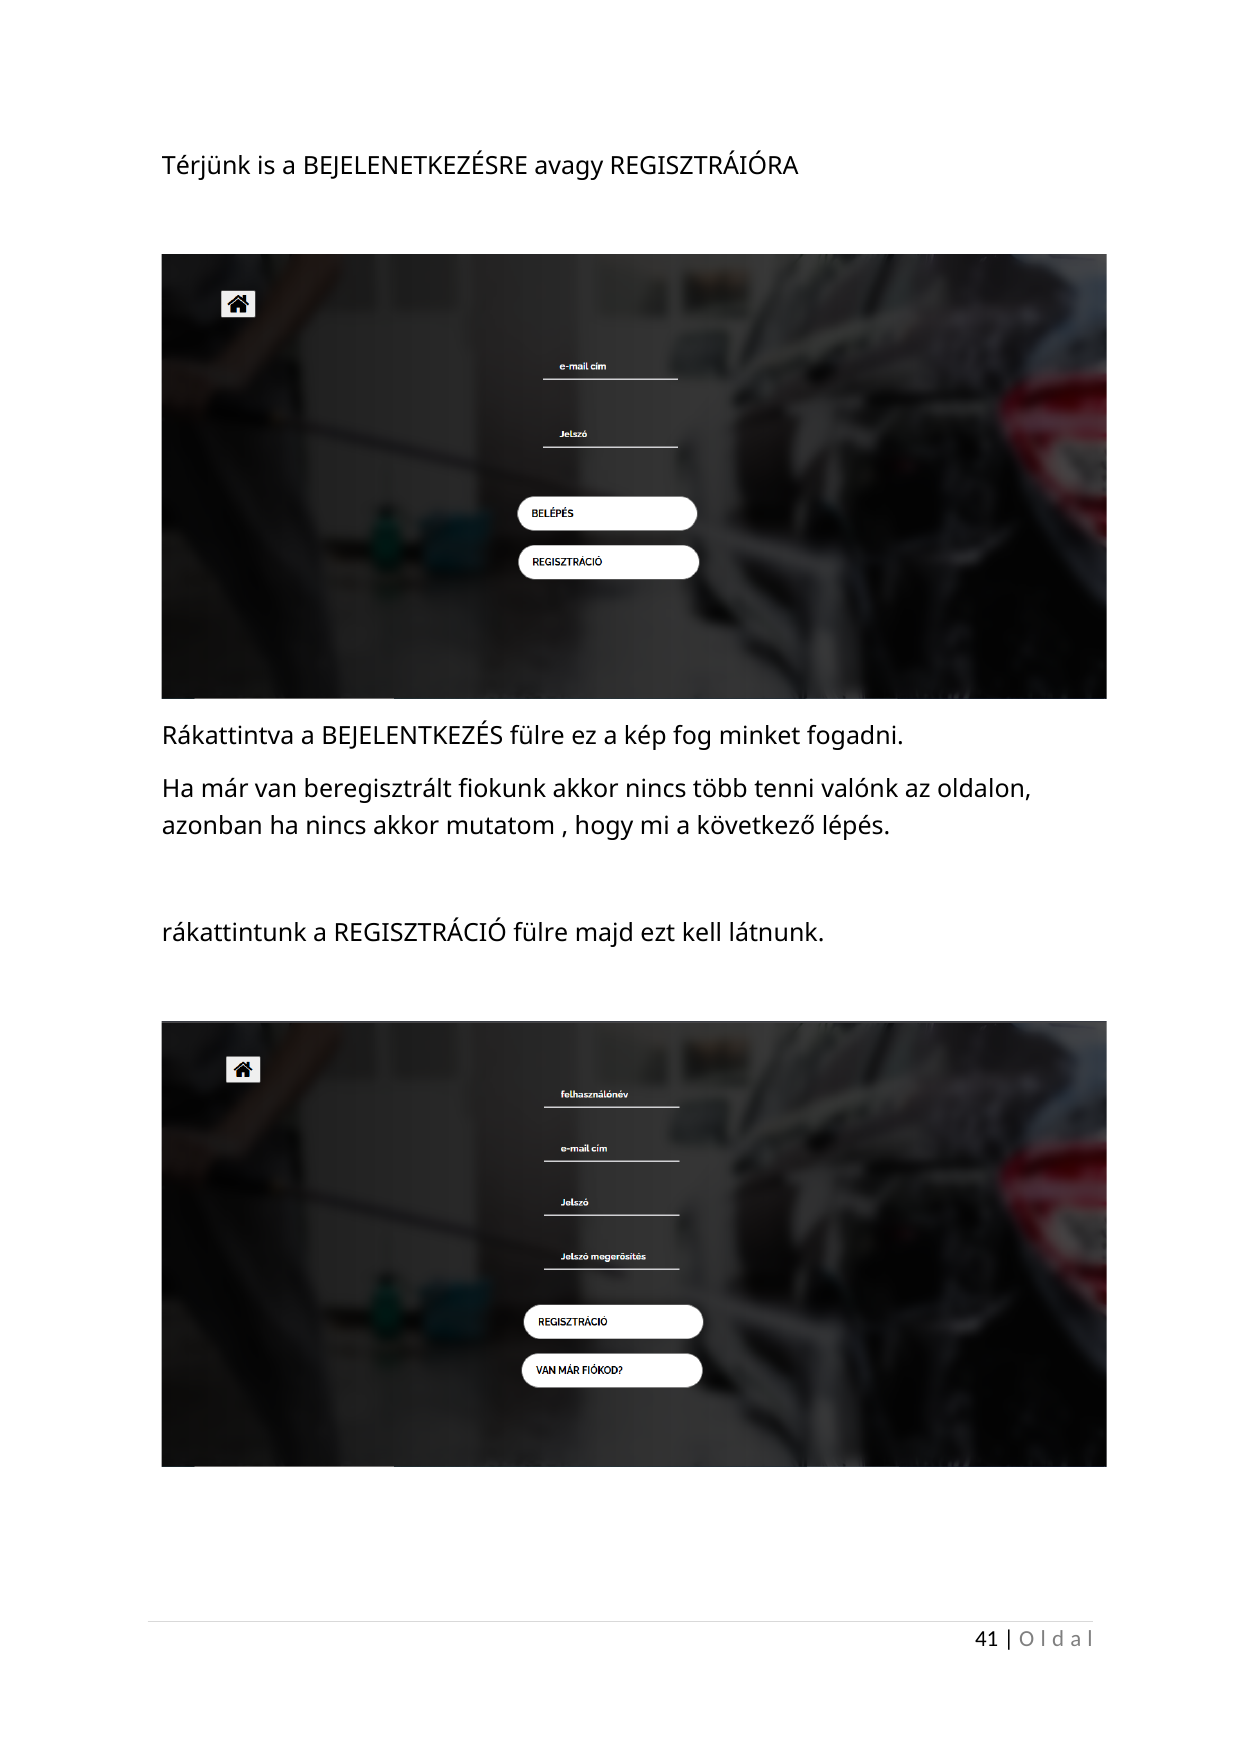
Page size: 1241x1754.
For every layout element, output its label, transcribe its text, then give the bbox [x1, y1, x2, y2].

text rákattintunk a REGISZTRÁCIÓ fülre majd ezt kell látnunk. [162, 914, 1093, 949]
text Ha már van beregisztrált fiokunk akkor nincs több tenni valónk az oldalon, azonban ha nincs akkor mutatom , hogy mi a következő lépés. [162, 771, 1093, 842]
text Rákattintva a BEJELENTKEZÉS fülre ez a kép fog minket fogadni. [162, 717, 1093, 752]
text Térjünk is a BEJELENETKEZÉSRE avagy REGISZTRÁIÓRA [162, 148, 1093, 182]
picture [161, 1021, 1107, 1467]
picture [161, 254, 1107, 699]
